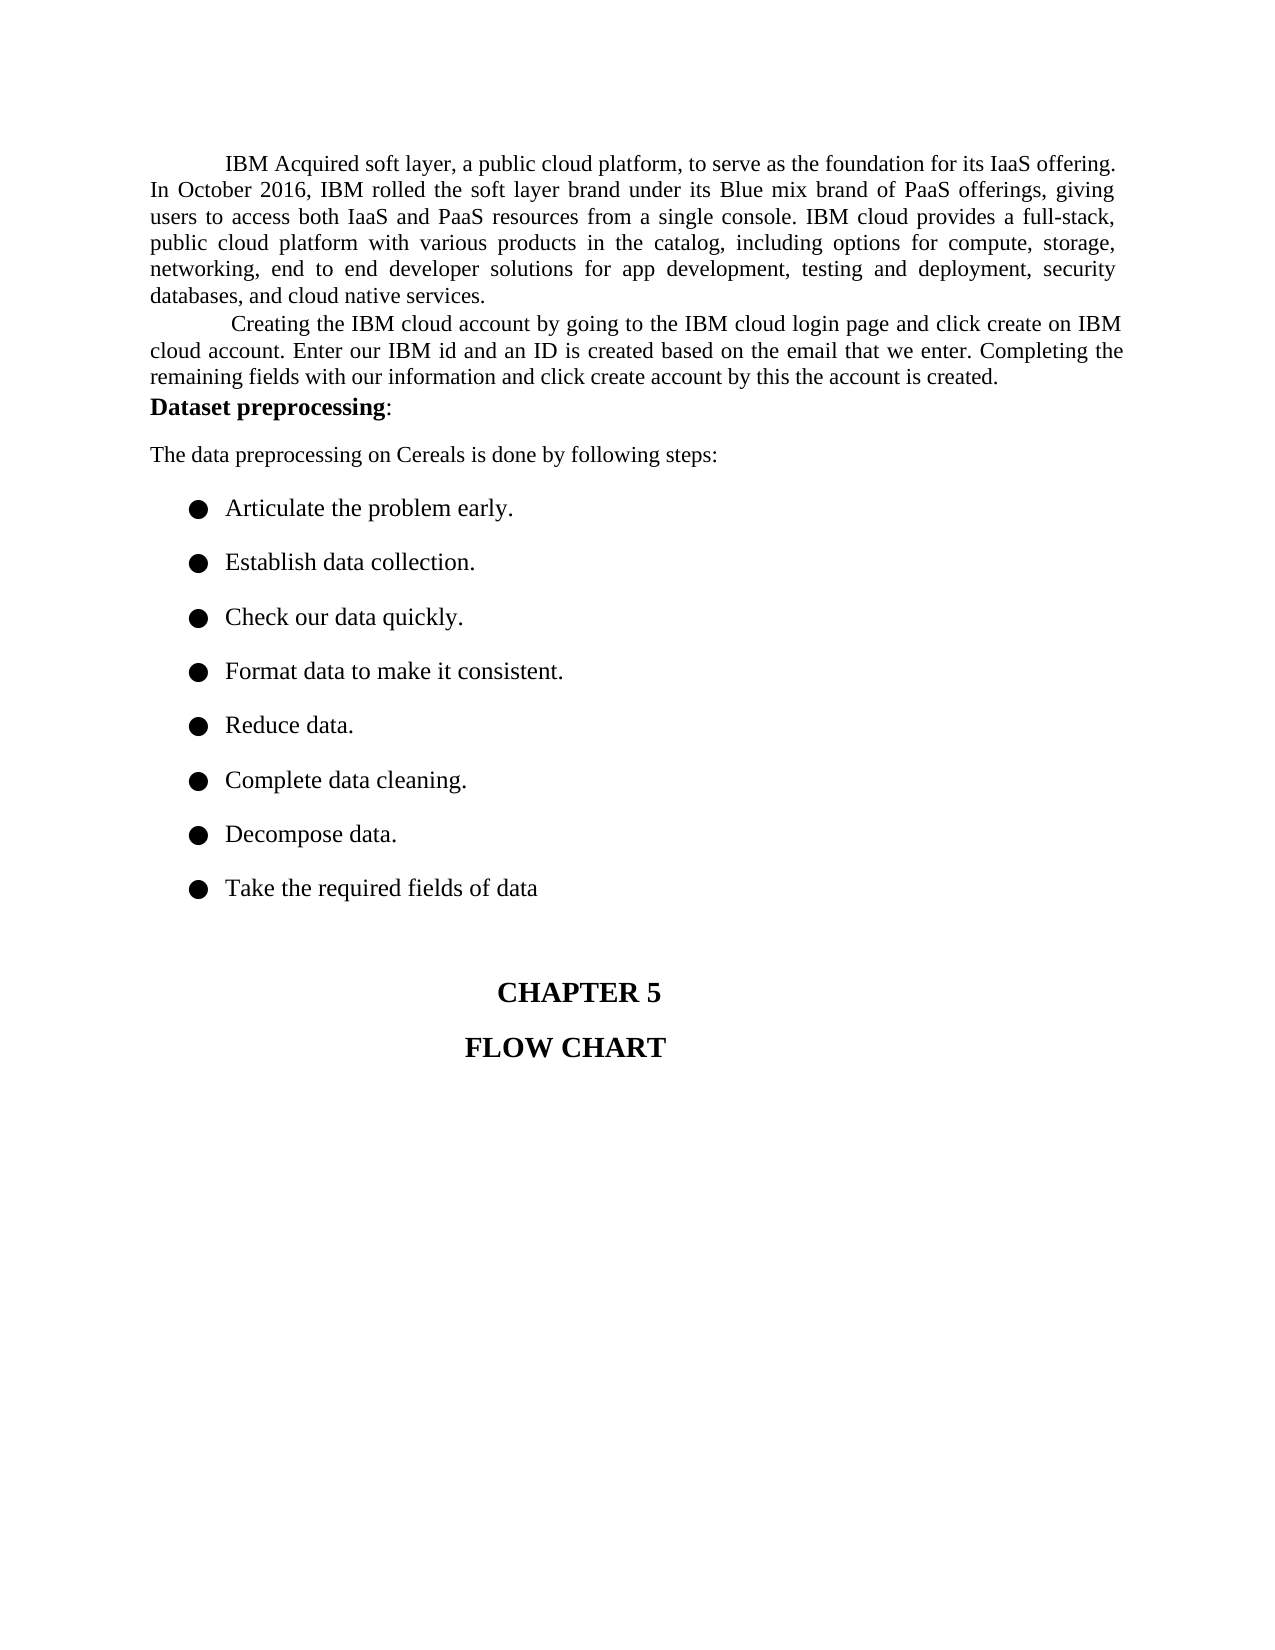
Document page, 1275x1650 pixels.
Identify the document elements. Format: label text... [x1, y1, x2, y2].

list Reduce data. [187, 710, 767, 740]
list Decompose data. [187, 819, 767, 848]
text Dataset preprocessing: [150, 392, 767, 421]
text FLOW CHART [450, 1030, 1125, 1063]
text Creating the IBM cloud account by going to the IBM cloud login page and click create on IBM cloud account. Enter our IBM id and an ID is created based on the email that we enter. Completing the remaining fields with our information and click create account by this the account is created. [150, 310, 1125, 389]
text The data preprocessing on Cereals is done by following steps: [150, 442, 767, 468]
list Format data to make it consistent. [187, 656, 767, 685]
text CHAPTER 5 [150, 976, 767, 1009]
text IBM Acquired soft layer, a public cloud platform, to serve as the foundation for its IaaS offering. In October 2016, IBM rolled the soft layer brand under its Blue mix brand of PaaS offerings, giving users to access both IaaS and PaaS resources from a single console. IBM cloud provides a full-stack, public cloud platform with various products in the catalog, including options for compute, storage, networking, end to end developer solutions for app development, testing and deployment, security databases, and cloud native services. [150, 150, 1117, 308]
list Complete data cleaning. [187, 765, 767, 794]
list Establish data collection. [187, 547, 767, 577]
list Take the required fields of data [187, 873, 767, 903]
list Articulate the problem early. [187, 493, 767, 522]
list Check our data quickly. [187, 602, 767, 631]
